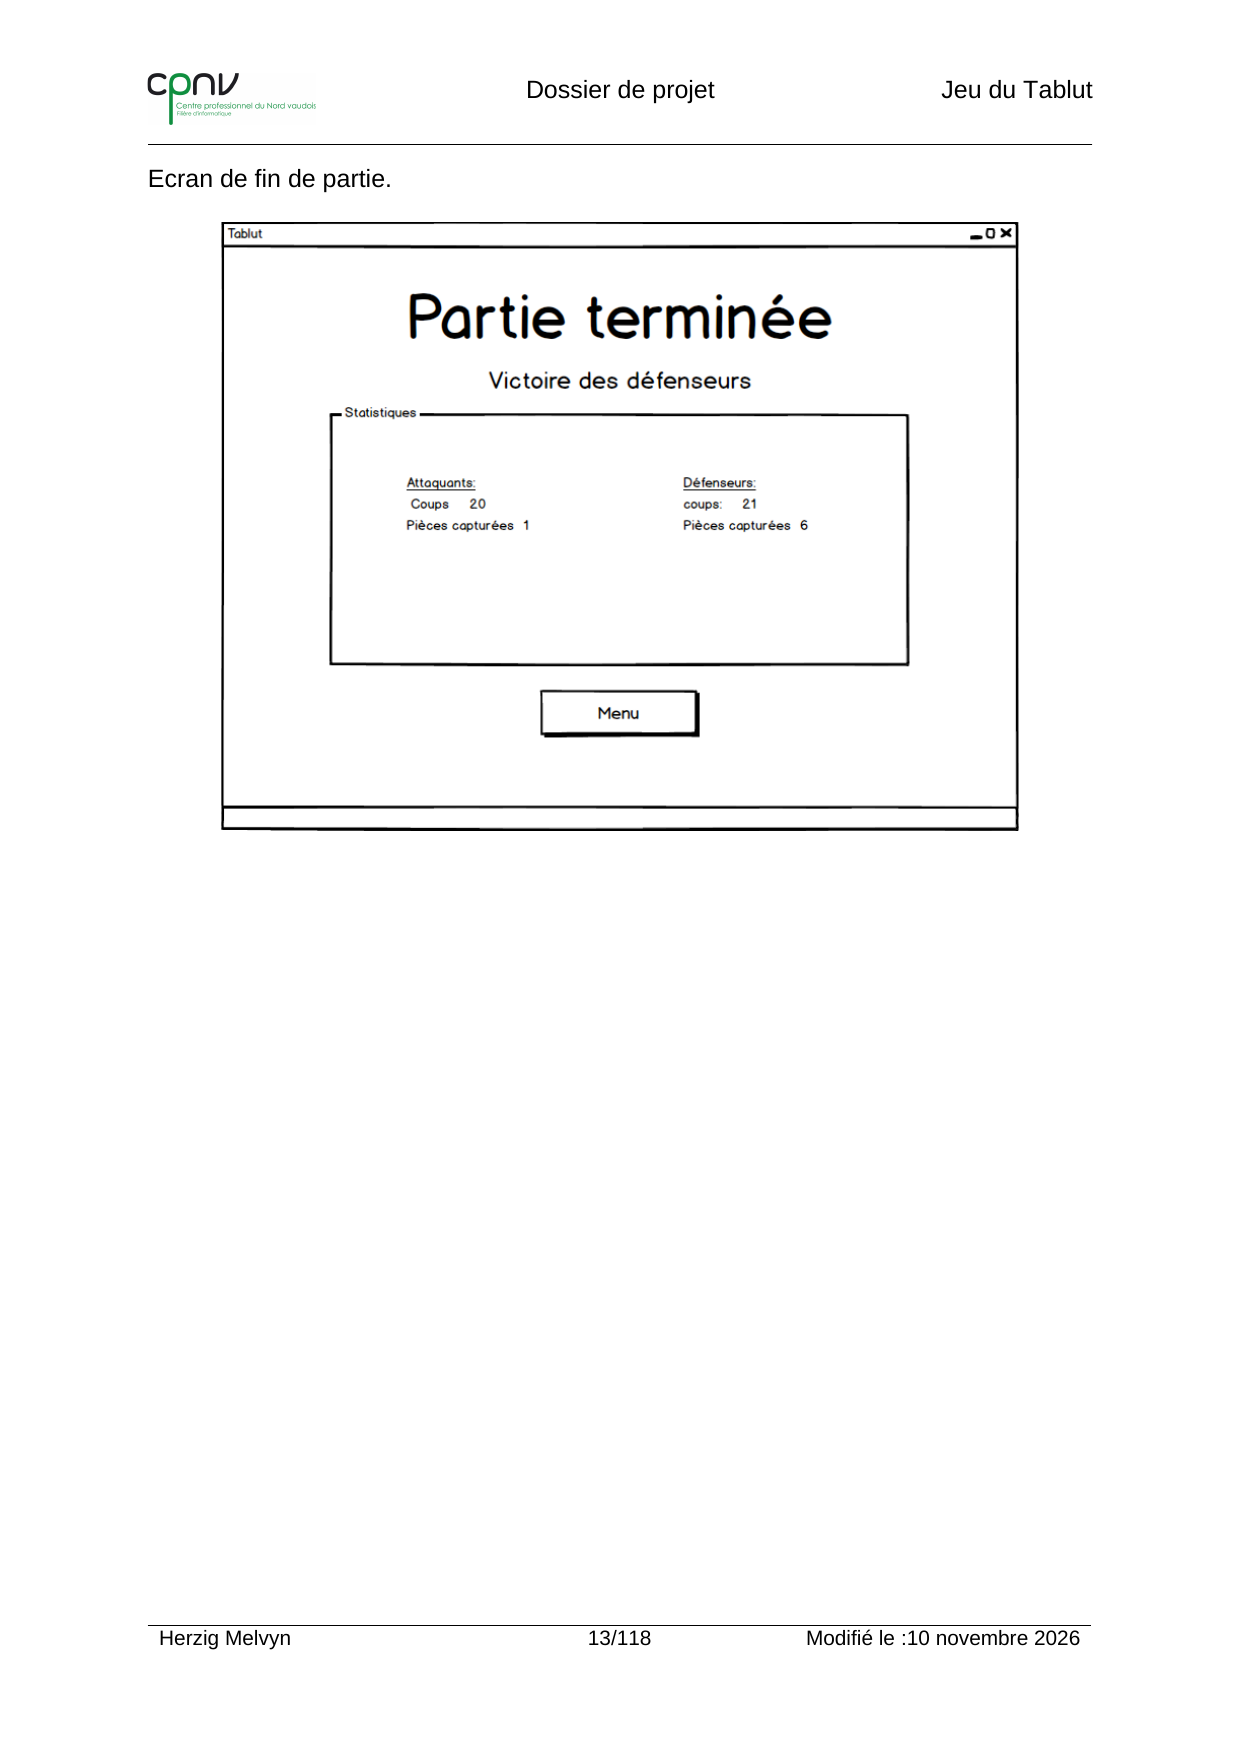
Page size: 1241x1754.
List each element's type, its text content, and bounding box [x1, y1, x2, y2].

text Ecran de fin de partie. [148, 164, 1092, 193]
picture [147, 73, 316, 125]
picture [221, 222, 1019, 831]
